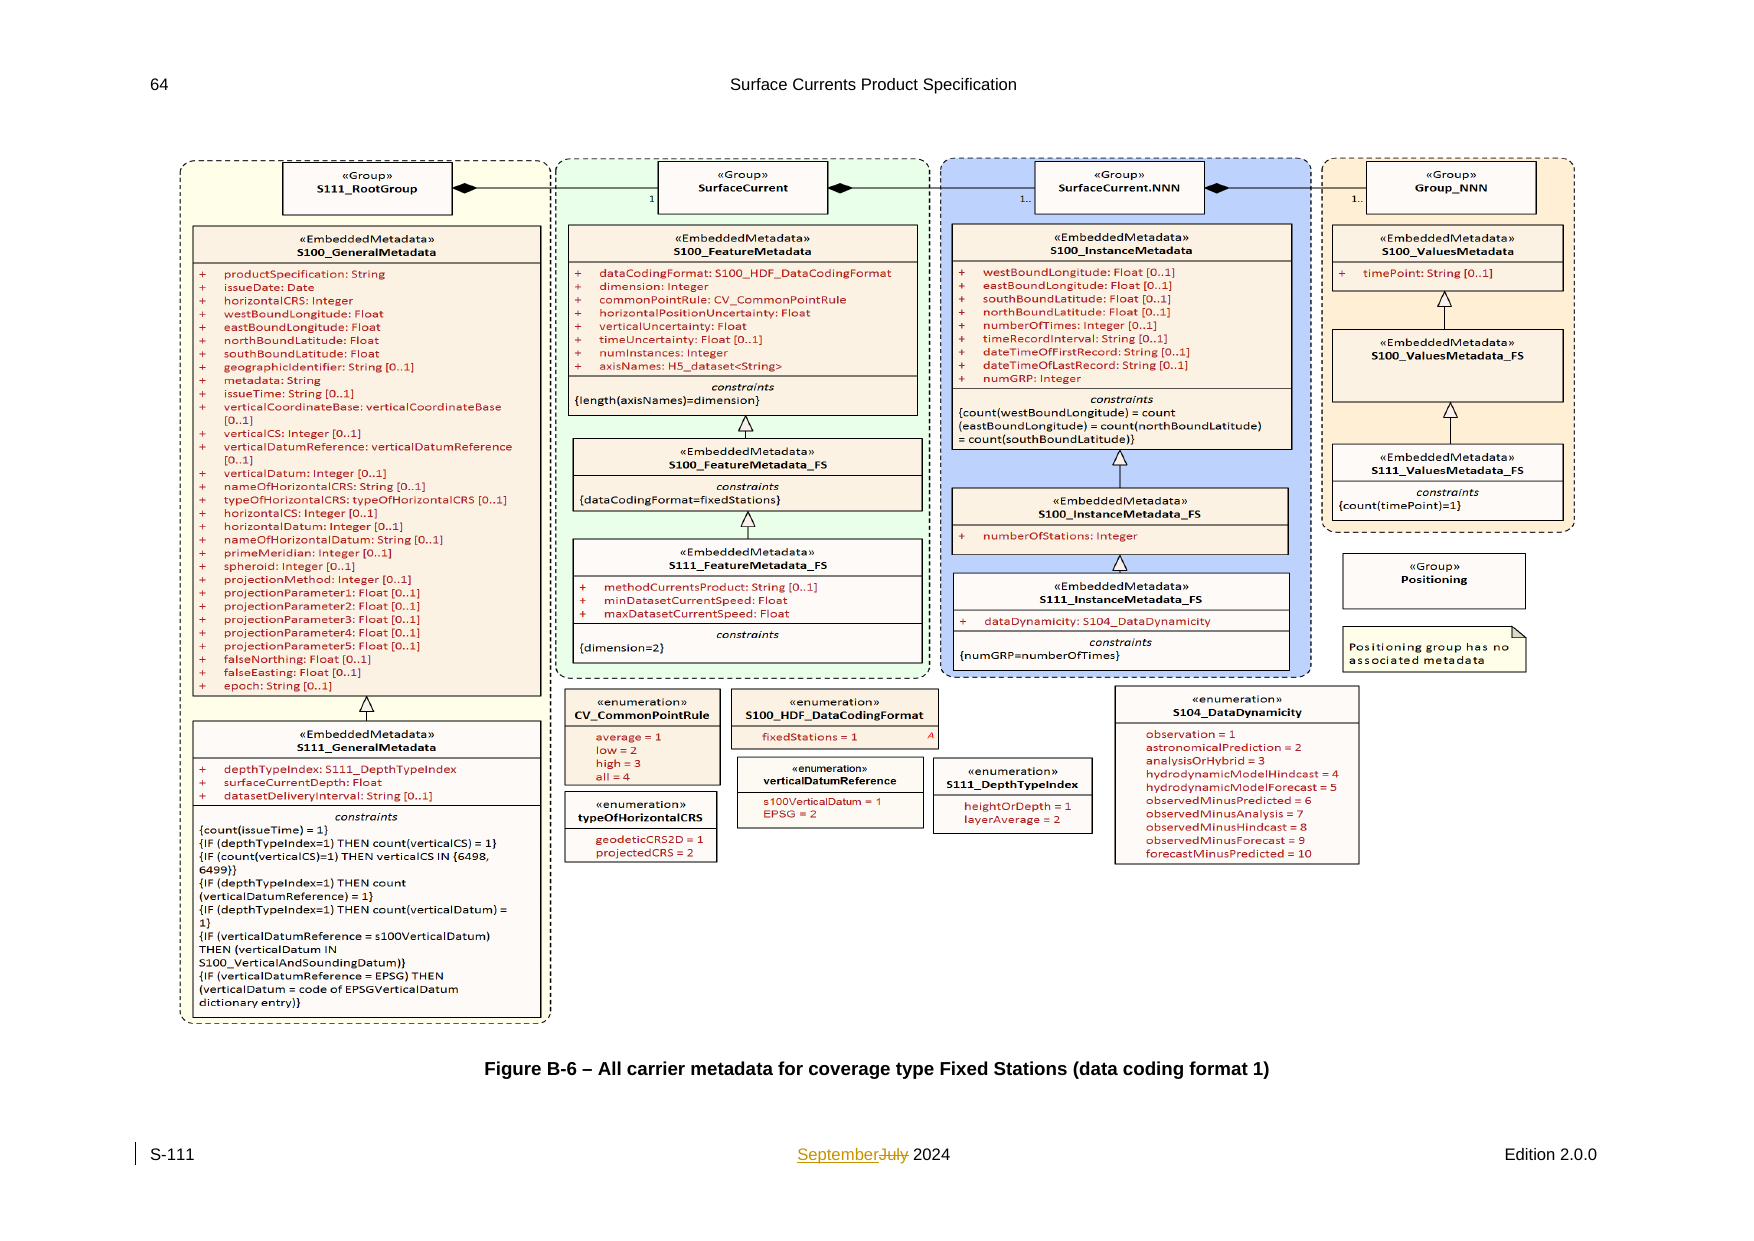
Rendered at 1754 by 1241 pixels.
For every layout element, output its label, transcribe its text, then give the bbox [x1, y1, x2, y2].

text Figure B-6 – All carrier metadata for coverage type Fixed Stations (data coding format 1) [150, 1058, 1604, 1079]
picture [168, 150, 1586, 1033]
